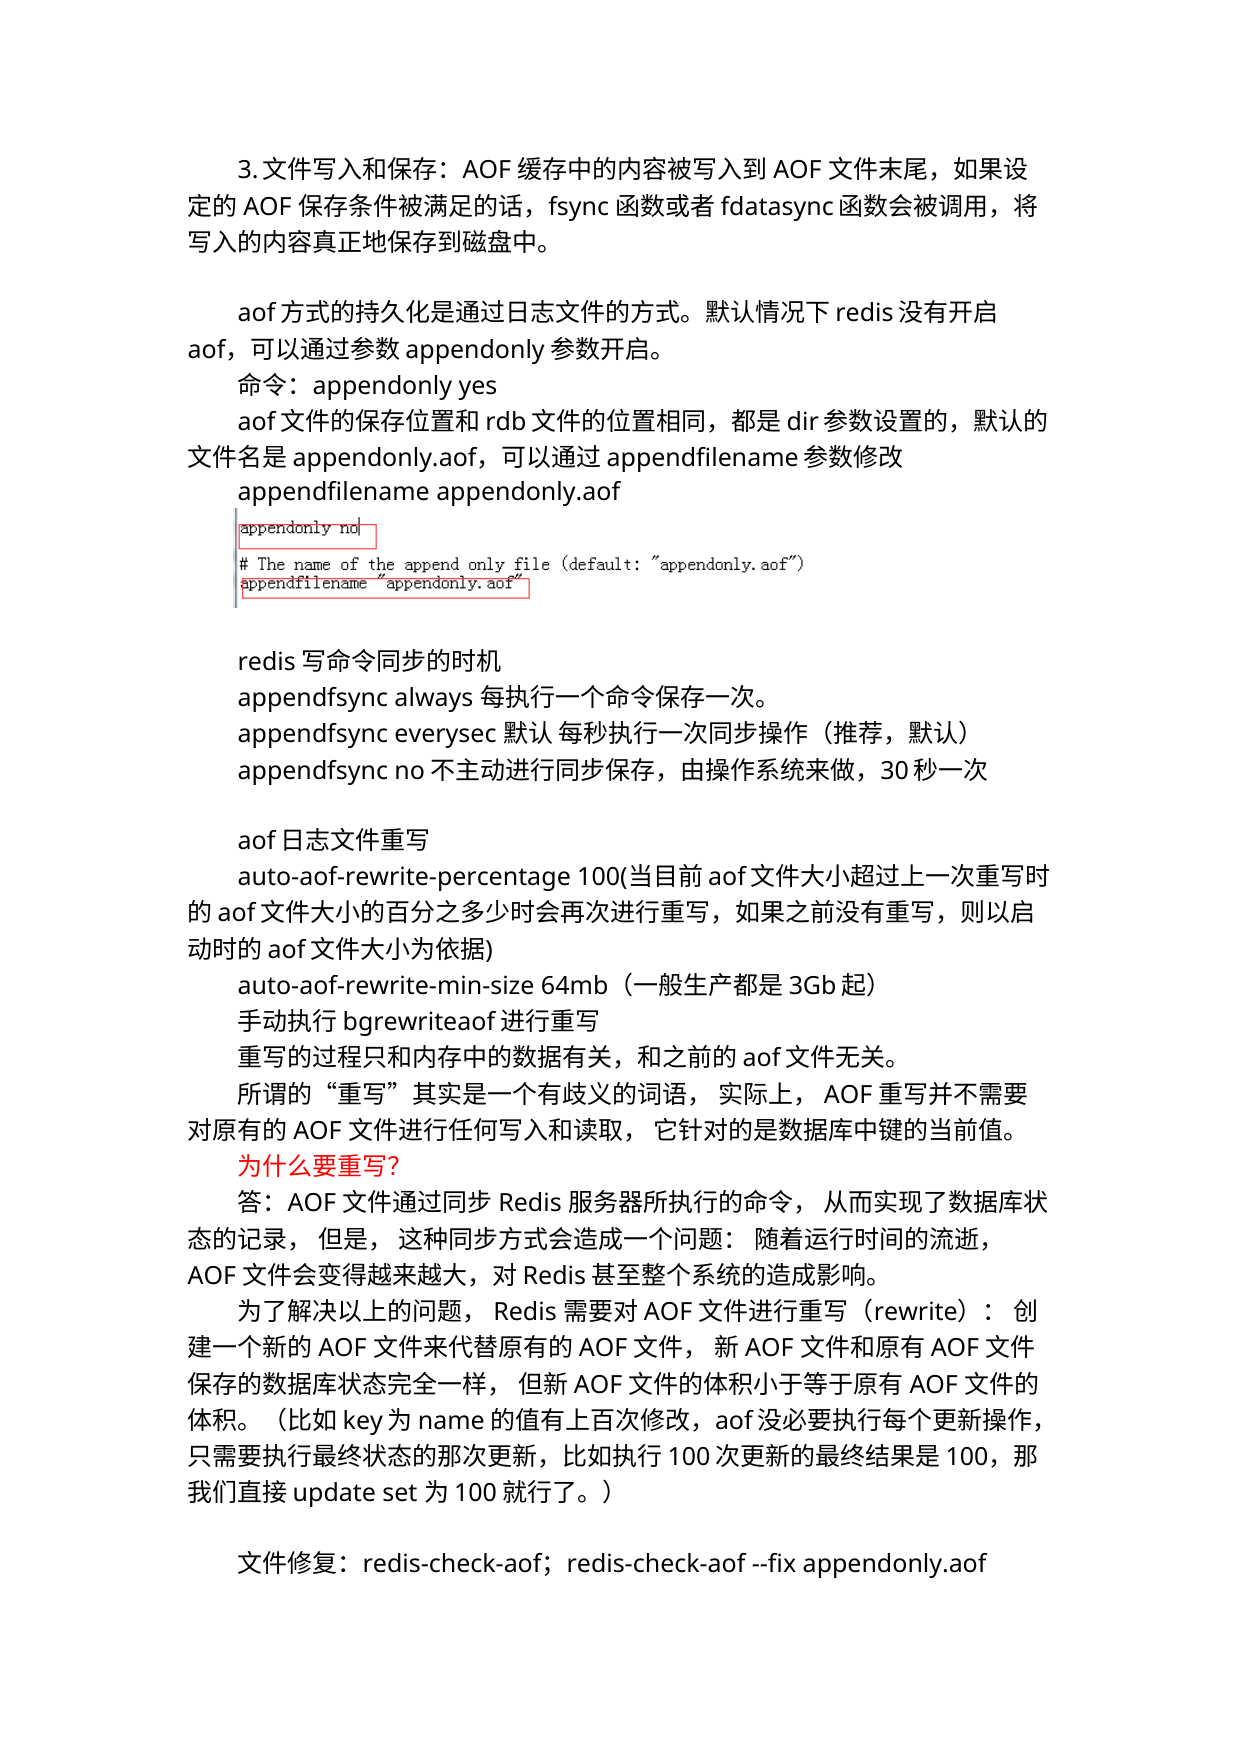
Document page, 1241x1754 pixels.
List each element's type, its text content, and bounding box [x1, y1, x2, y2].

list redis写命令同步的时机 [187, 641, 1053, 678]
list 为了解决以上的问题， Redis 需要对 AOF 文件进行重写（rewrite）： 创建一个新的 AOF 文件来代替原有的 AOF 文件， 新 AOF 文件和原有 AOF 文件保存的数据库状态完全一样， 但新 AOF 文件的体积小于等于原有 AOF 文件的体积。（比如key为name的值有上百次修改，aof没必要执行每个更新操作，只需要执行最终状态的那次更新，比如执行100次更新的最终结果是100，那我们直接update set 为100就行了。） [187, 1292, 1053, 1509]
list appendfsync always 每执行一个命令保存一次。 [187, 678, 1053, 714]
list aof方式的持久化是通过日志文件的方式。默认情况下redis没有开启aof，可以通过参数appendonly参数开启。 [187, 293, 1053, 365]
list appendfilename appendonly.aof [187, 474, 1053, 508]
list 文件修复：redis-check-aof；redis-check-aof --fix appendonly.aof [187, 1543, 1053, 1579]
list 文件写入和保存：AOF 缓存中的内容被写入到 AOF 文件末尾，如果设定的 AOF 保存条件被满足的话，fsync 函数或者fdatasync函数会被调用，将写入的内容真正地保存到磁盘中。 [187, 150, 1053, 259]
list auto-aof-rewrite-percentage 100(当目前aof文件大小超过上一次重写时的aof文件大小的百分之多少时会再次进行重写，如果之前没有重写，则以启动时的aof文件大小为依据) [187, 857, 1053, 965]
list auto-aof-rewrite-min-size 64mb（一般生产都是3Gb起） [187, 965, 1053, 1002]
list appendfsync everysec 默认 每秒执行一次同步操作（推荐，默认） [187, 714, 1053, 750]
picture [233, 508, 830, 608]
list appendfsync no不主动进行同步保存，由操作系统来做，30秒一次 [187, 750, 1053, 786]
list 重写的过程只和内存中的数据有关，和之前的aof文件无关。 [187, 1038, 1053, 1074]
list 为什么要重写？ [187, 1147, 1053, 1183]
list 答：AOF 文件通过同步 Redis 服务器所执行的命令， 从而实现了数据库状态的记录， 但是， 这种同步方式会造成一个问题： 随着运行时间的流逝， AOF 文件会变得越来越大，对Redis甚至整个系统的造成影响。 [187, 1183, 1053, 1292]
list 手动执行bgrewriteaof进行重写 [187, 1002, 1053, 1038]
list 所谓的“重写”其实是一个有歧义的词语， 实际上， AOF 重写并不需要对原有的 AOF 文件进行任何写入和读取， 它针对的是数据库中键的当前值。 [187, 1074, 1053, 1147]
list 命令：appendonly yes [187, 365, 1053, 402]
list aof文件的保存位置和rdb文件的位置相同，都是dir参数设置的，默认的文件名是appendonly.aof，可以通过appendfilename参数修改 [187, 402, 1053, 474]
list aof日志文件重写 [187, 820, 1053, 857]
